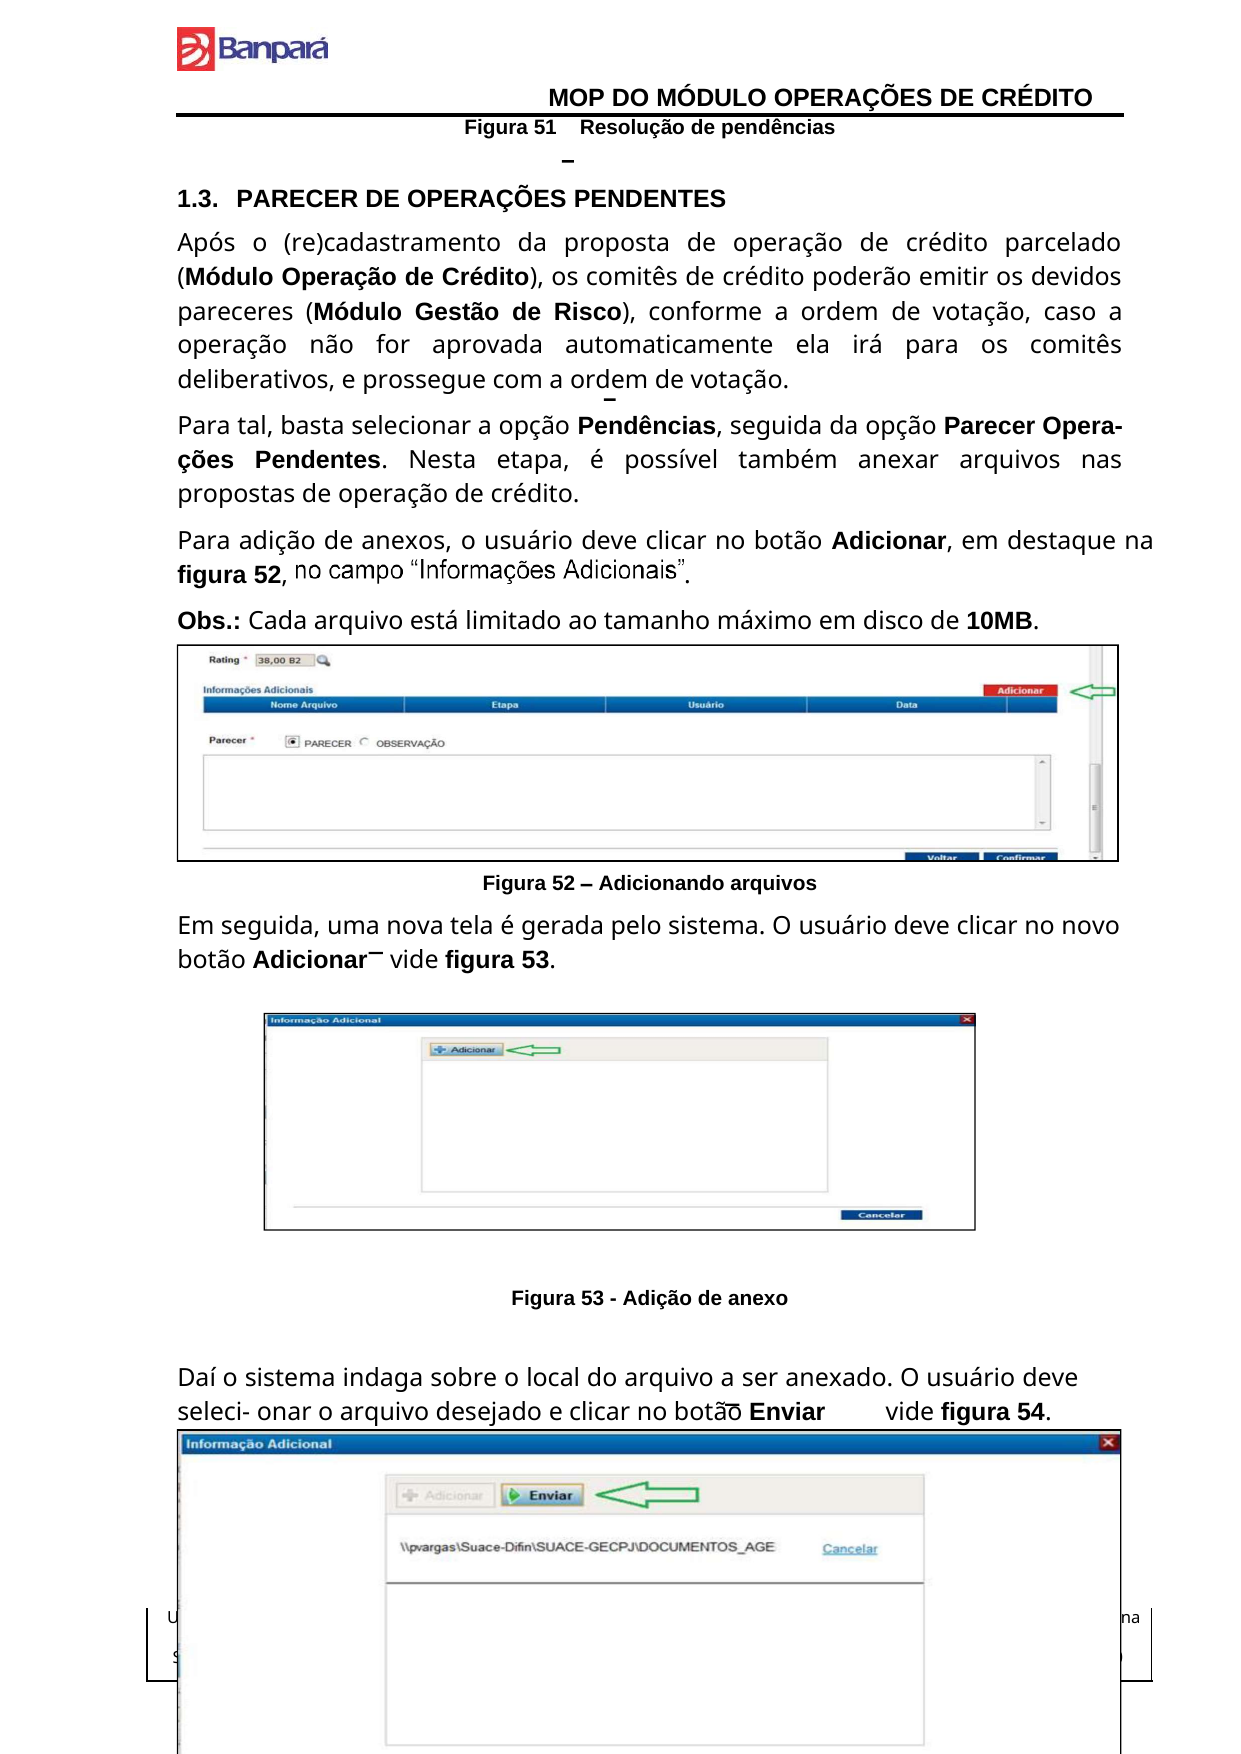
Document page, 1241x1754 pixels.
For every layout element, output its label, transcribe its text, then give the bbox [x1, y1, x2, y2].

text Daí o sistema indaga sobre o local do arquivo a ser anexado. O usuário deve seleci- onar o arquivo desejado e clicar no botão Enviar vide figura 54. [177, 1359, 1123, 1427]
picture [296, 559, 684, 584]
picture [177, 27, 328, 71]
text Em seguida, uma nova tela é gerada pelo sistema. O usuário deve clicar no novo botão Adicionar vide figura 53. [177, 907, 1122, 975]
text Figura 51 Resolução de pendências [135, 114, 1164, 138]
picture [179, 1431, 1120, 1754]
text Figura 52 Adicionando arquivos [135, 646, 1164, 895]
picture [265, 1015, 974, 1229]
subtitle PARECER DE OPERAÇÕES PENDENTES [177, 184, 1165, 212]
text Para adição de anexos, o usuário deve clicar no botão Adicionar, em destaque na [177, 522, 1165, 556]
text Após o (re)cadastramento da proposta de operação de crédito parcelado (Módulo Operação de Crédito), os comitês de crédito poderão emitir os devidos pareceres (Módulo Gestão de Risco), conforme a ordem de votação, caso a operação não for aprovada automaticamente ela irá para os comitês deliberativos, e prossegue com a ordem de votação. [177, 225, 1123, 395]
text Figura 53 - Adição de anexo [135, 1286, 1164, 1310]
text Obs.: Cada arquivo está limitado ao tamanho máximo em disco de 10MB. [177, 603, 1165, 637]
text Para tal, basta selecionar a opção Pendências, seguida da opção Parecer Opera- ções Pendentes. Nesta etapa, é possível também anexar arquivos nas propostas de operação de crédito. [177, 408, 1123, 510]
